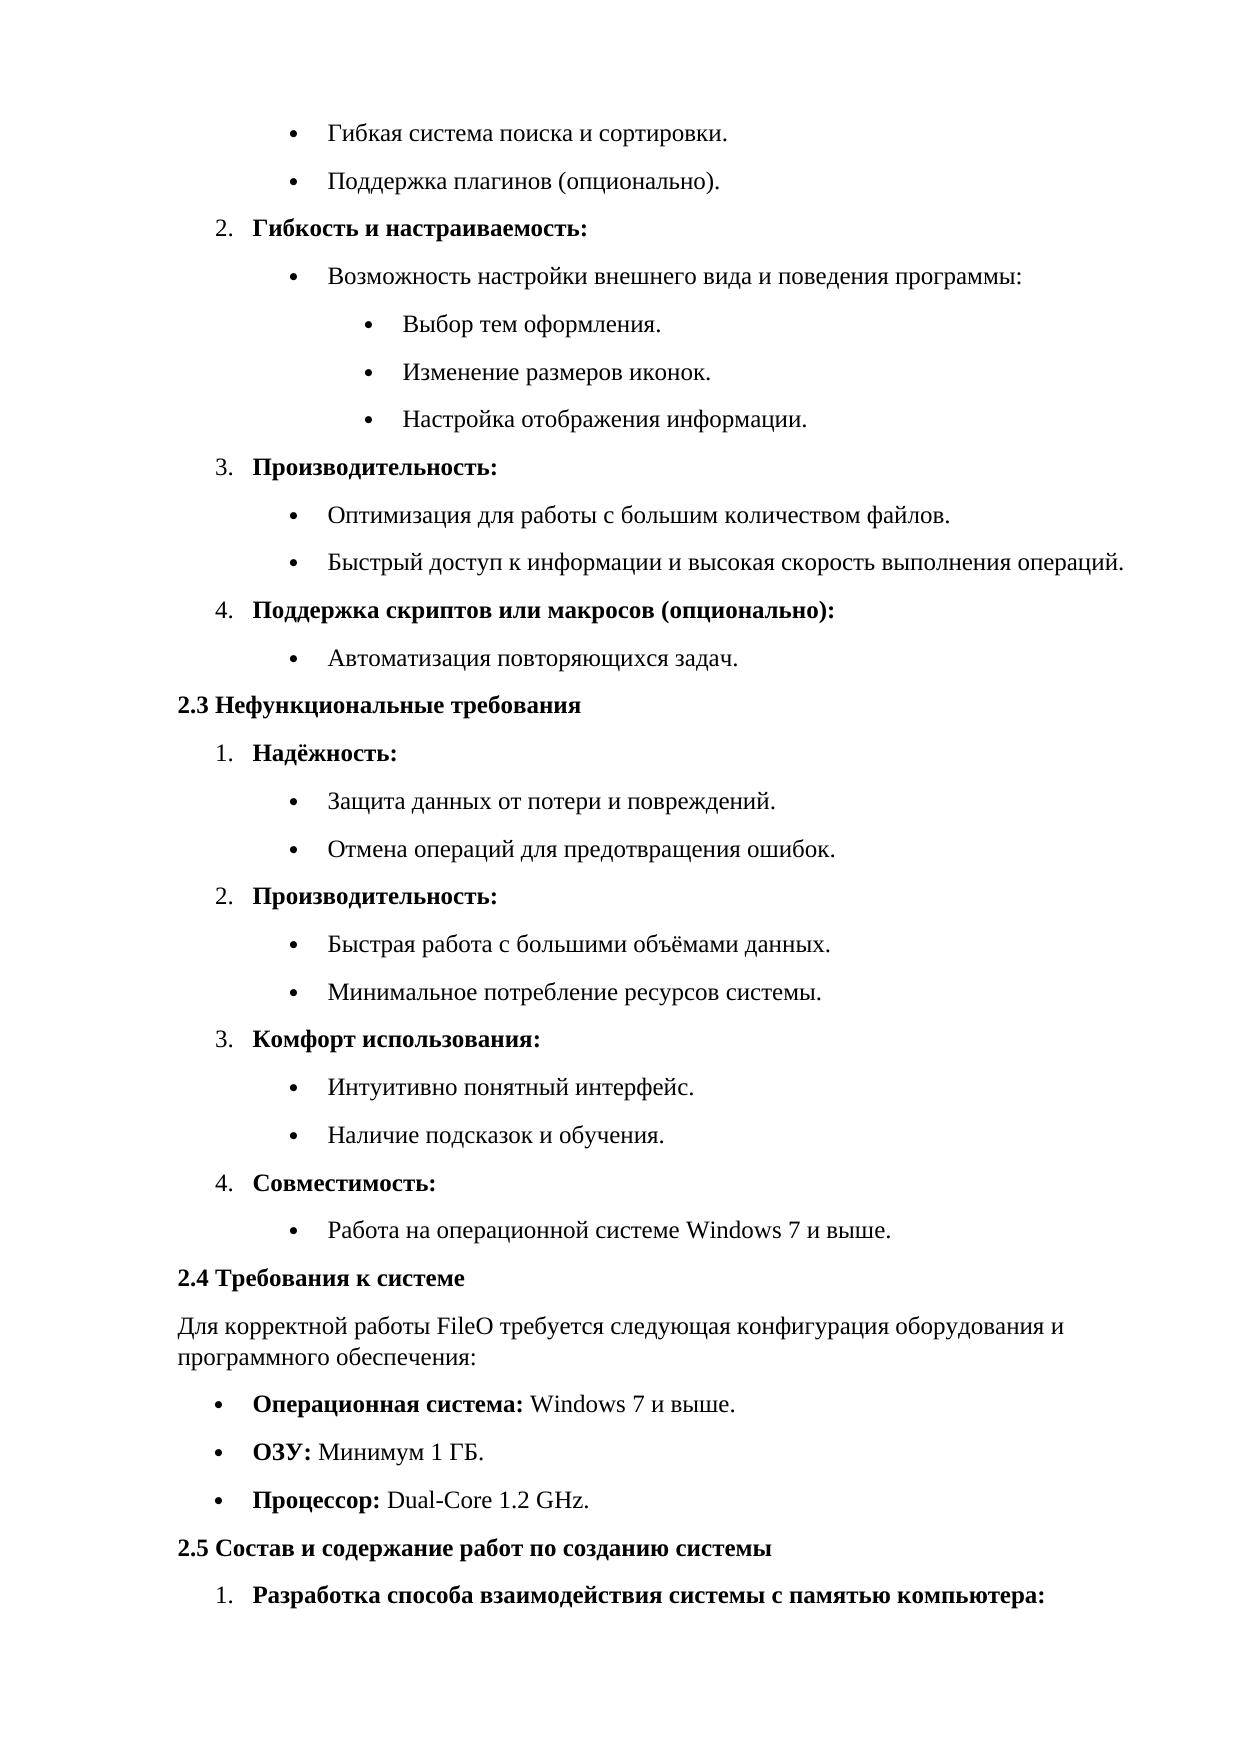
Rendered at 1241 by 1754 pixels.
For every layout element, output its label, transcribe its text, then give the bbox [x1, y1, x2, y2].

list Гибкая система поиска и сортировки. [290, 118, 1152, 147]
list Наличие подсказок и обучения. [290, 1120, 1152, 1149]
list Интуитивно понятный интерфейс. [290, 1072, 1152, 1101]
list Быстрый доступ к информации и высокая скорость выполнения операций. [290, 547, 1152, 576]
text Для корректной работы FileO требуется следующая конфигурация оборудования и программного обеспечения: [177, 1311, 1152, 1371]
list Надёжность: [215, 738, 1152, 767]
text 2.4 Требования к системе [177, 1263, 1152, 1292]
list Быстрая работа с большими объёмами данных. [290, 929, 1152, 958]
list Защита данных от потери и повреждений. [290, 786, 1152, 815]
list ОЗУ: Минимум 1 ГБ. [215, 1437, 1152, 1466]
list Разработка способа взаимодействия системы с памятью компьютера: [215, 1580, 1152, 1609]
list Выбор тем оформления. [365, 309, 1152, 338]
list Комфорт использования: [215, 1024, 1152, 1053]
list Отмена операций для предотвращения ошибок. [290, 834, 1152, 862]
list Минимальное потребление ресурсов системы. [290, 977, 1152, 1006]
list Изменение размеров иконок. [365, 357, 1152, 385]
list Производительность: [215, 881, 1152, 910]
list Настройка отображения информации. [365, 404, 1152, 433]
list Поддержка скриптов или макросов (опционально): [215, 595, 1152, 624]
list Оптимизация для работы с большим количеством файлов. [290, 500, 1152, 528]
list Автоматизация повторяющихся задач. [290, 643, 1152, 672]
list Гибкость и настраиваемость: [215, 213, 1152, 242]
list Поддержка плагинов (опционально). [290, 166, 1152, 194]
list Совместимость: [215, 1168, 1152, 1196]
list Операционная система: Windows 7 и выше. [215, 1389, 1152, 1418]
text 2.3 Нефункциональные требования [177, 691, 1152, 719]
list Производительность: [215, 452, 1152, 481]
list Процессор: Dual-Core 1.2 GHz. [215, 1485, 1152, 1514]
list Возможность настройки внешнего вида и поведения программы: [290, 261, 1152, 290]
text 2.5 Состав и содержание работ по созданию системы [177, 1533, 1152, 1561]
list Работа на операционной системе Windows 7 и выше. [290, 1215, 1152, 1244]
